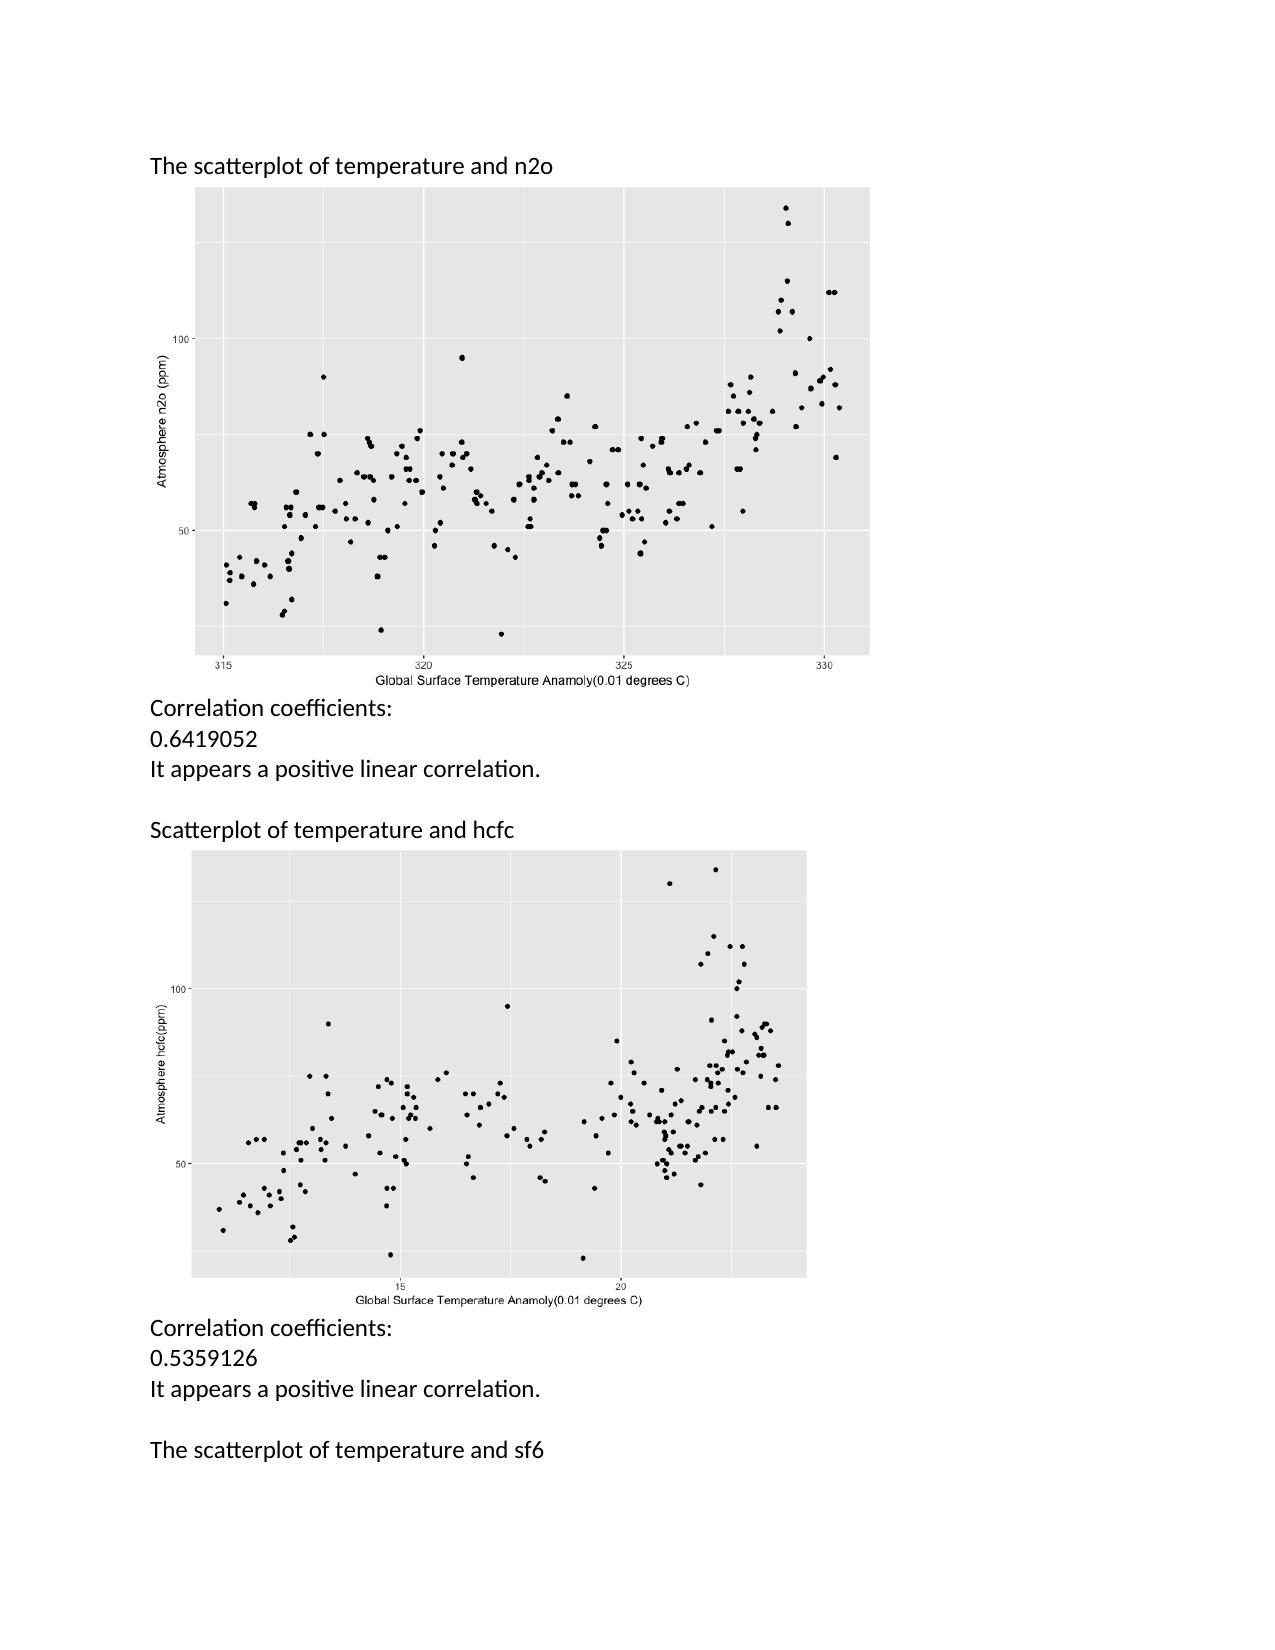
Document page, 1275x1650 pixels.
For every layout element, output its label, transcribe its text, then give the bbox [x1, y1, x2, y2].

text It appears a positive linear correlation. [150, 753, 1125, 784]
text The scatterplot of temperature and n2o [150, 150, 1125, 181]
text It appears a positive linear correlation. [150, 1373, 1125, 1403]
text Scatterplot of temperature and hcfc [150, 814, 1125, 845]
text 0.6419052 [150, 723, 1125, 753]
text Correlation coefficients: [150, 692, 1125, 723]
text 0.5359126 [150, 1342, 1125, 1373]
picture [150, 180, 876, 693]
picture [150, 844, 812, 1312]
text The scatterplot of temperature and sf6 [150, 1434, 1125, 1464]
text Correlation coefficients: [150, 1312, 1125, 1342]
